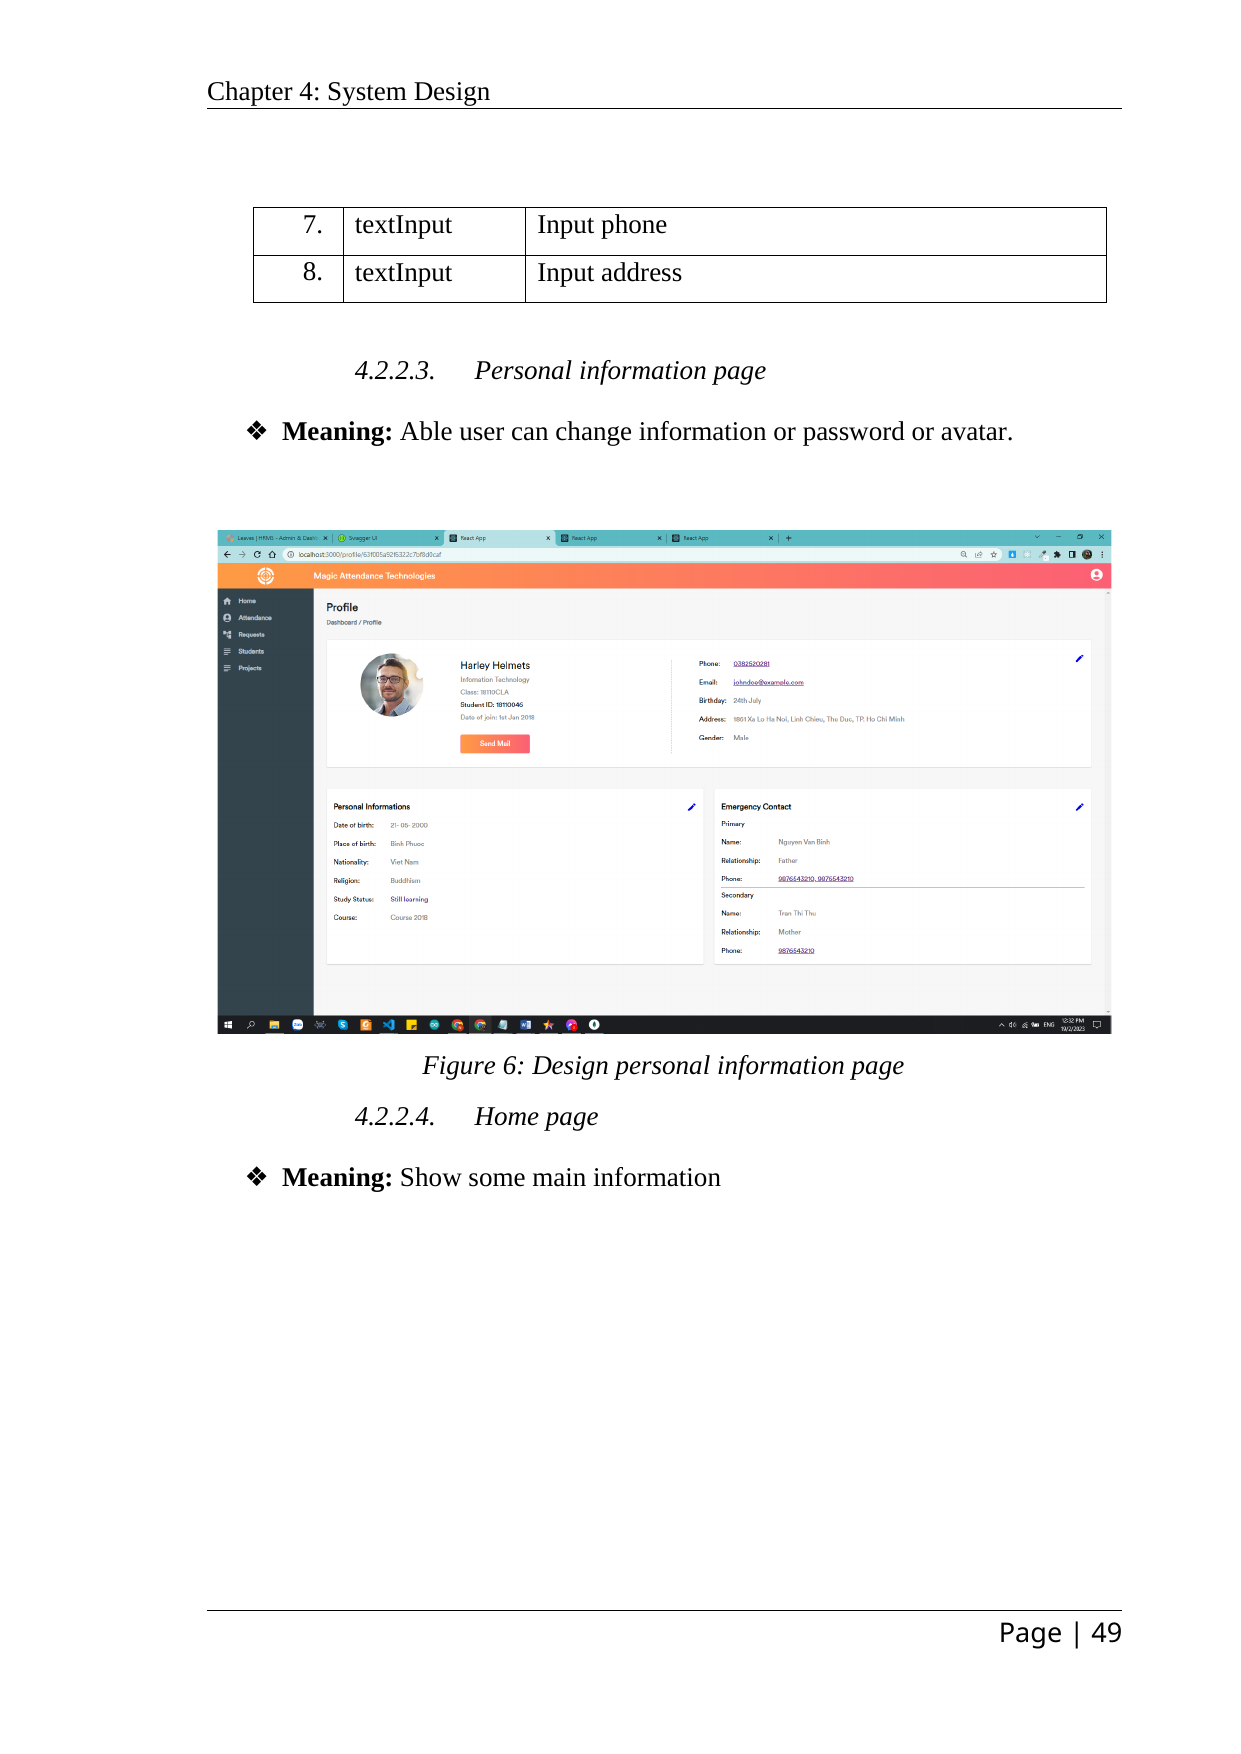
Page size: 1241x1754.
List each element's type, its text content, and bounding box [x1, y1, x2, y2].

table_cell Input address [526, 256, 1106, 302]
subtitle Home page [354, 1100, 1122, 1131]
list Meaning: Show some main information [244, 1146, 1122, 1202]
table_cell Input phone [526, 208, 1106, 254]
subtitle Personal information page [354, 354, 1122, 385]
table_cell textInput [344, 256, 525, 302]
picture [217, 530, 1112, 1034]
table_cell [254, 256, 343, 302]
table_cell [254, 208, 343, 254]
list Meaning: Able user can change information or password or avatar. [244, 401, 1122, 456]
table_cell textInput [344, 208, 525, 254]
